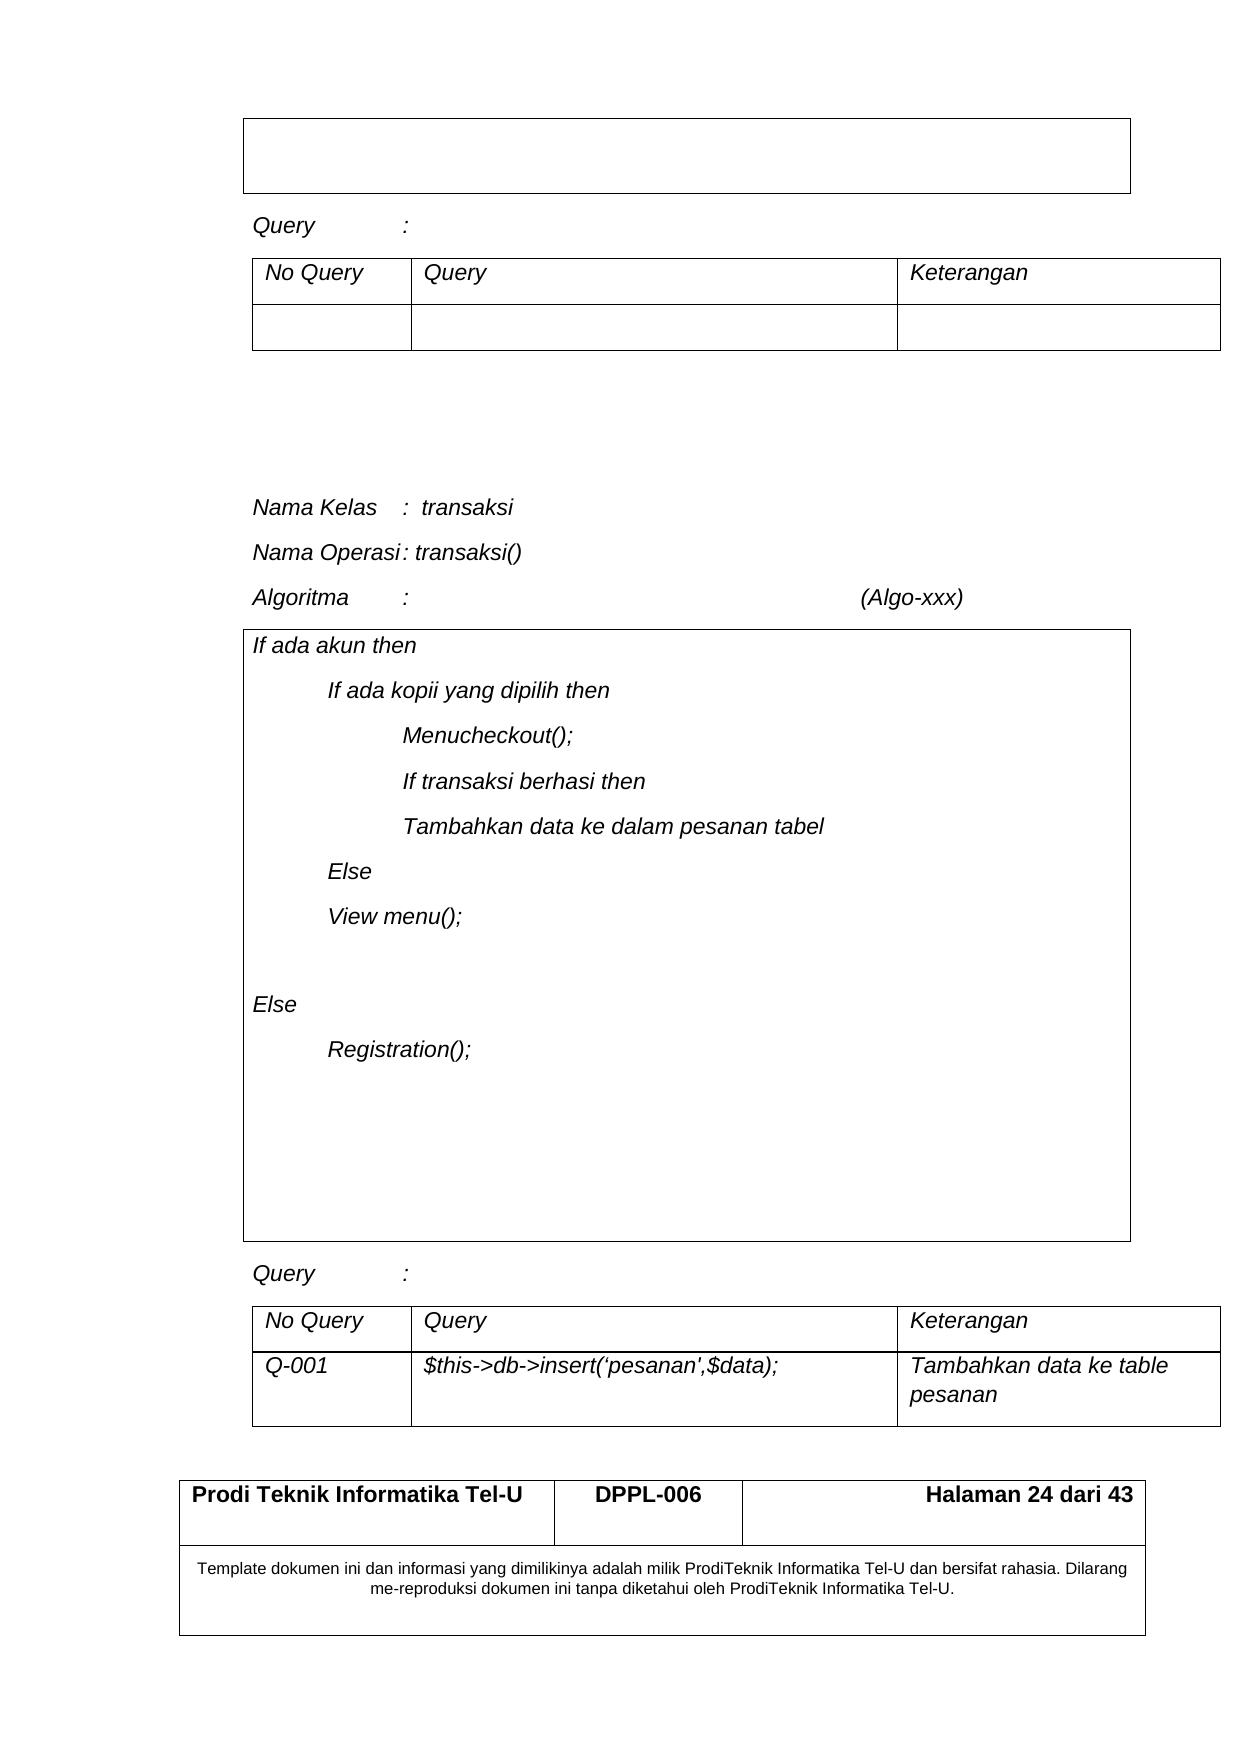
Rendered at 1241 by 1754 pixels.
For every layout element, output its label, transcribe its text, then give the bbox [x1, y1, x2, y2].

text If ada kopii yang dipilih then [244, 674, 1130, 704]
text Tambahkan data ke dalam pesanan tabel [244, 809, 1130, 839]
table_header Query [412, 259, 897, 303]
text Query : [252, 1260, 1122, 1287]
table_header No Query [253, 259, 411, 303]
text Registration(); [244, 1033, 1130, 1062]
text If ada akun then [244, 630, 1130, 659]
text Else [244, 855, 1130, 884]
text Algoritma : (Algo-xxx) [252, 584, 1122, 610]
table_header No Query [253, 1307, 411, 1351]
table_cell Tambahkan data ke table pesanan [898, 1353, 1220, 1426]
table_cell [412, 305, 897, 350]
text View menu(); [244, 900, 1130, 929]
table_cell Q-001 [253, 1353, 411, 1426]
table_header Keterangan [898, 1307, 1220, 1351]
table_cell [253, 305, 411, 350]
text If transaksi berhasi then [244, 764, 1130, 794]
table_cell [898, 305, 1220, 350]
table_cell $this->db->insert(‘pesanan',$data); [412, 1353, 897, 1426]
text Menucheckout(); [244, 719, 1130, 749]
text Nama Kelas : transaksi [252, 494, 1122, 520]
table_header Keterangan [898, 259, 1220, 303]
text Else [244, 988, 1130, 1017]
text Query : [252, 212, 1122, 239]
table_header Query [412, 1307, 897, 1351]
text Nama Operasi : transaksi() [252, 539, 1122, 565]
